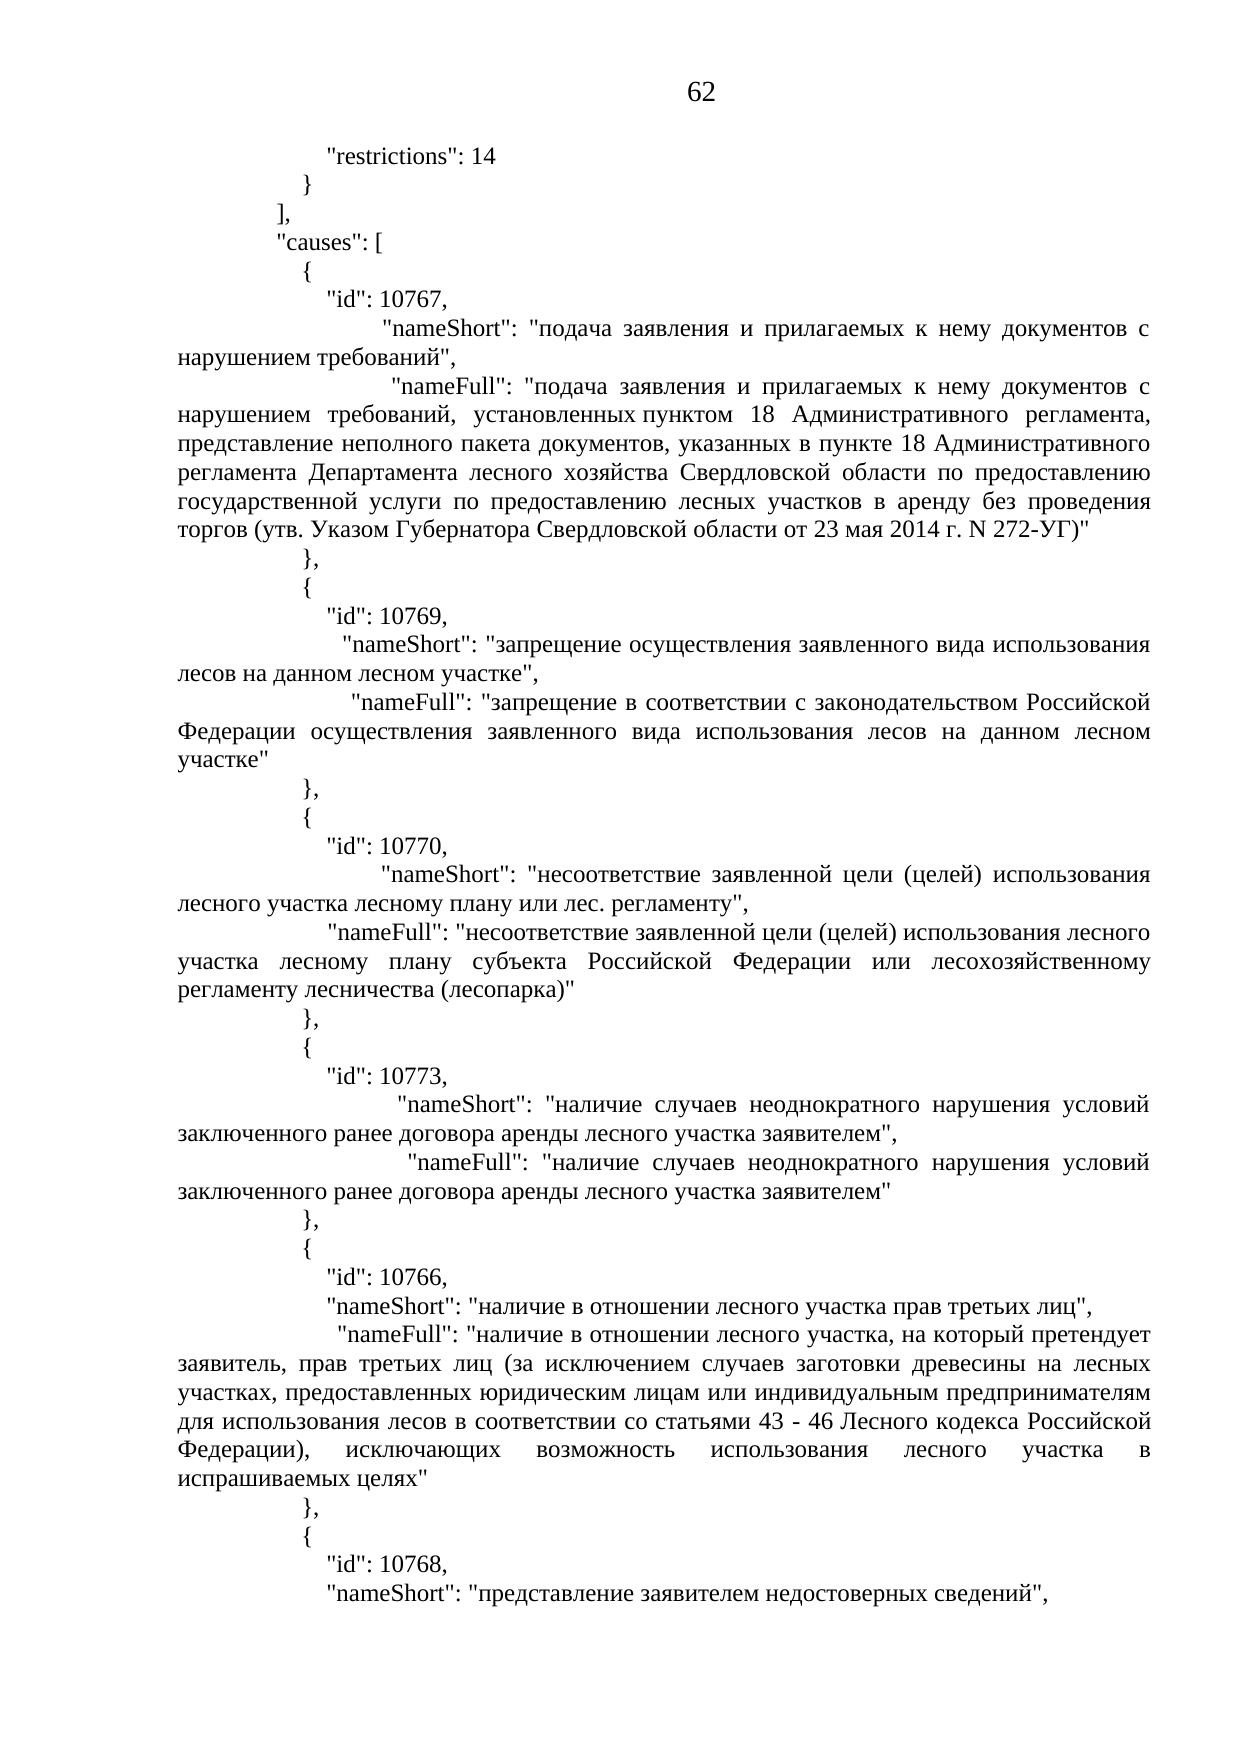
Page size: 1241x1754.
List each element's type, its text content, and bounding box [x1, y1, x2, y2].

text { [177, 802, 1152, 831]
text "nameShort": "подача заявления и прилагаемых к нему документов с нарушением требований", [177, 313, 1152, 371]
text }, [177, 1492, 1152, 1521]
text { [177, 1233, 1152, 1262]
text { [177, 572, 1152, 601]
text "nameShort": "наличие случаев неоднократного нарушения условий заключенного ранее договора аренды лесного участка заявителем", [177, 1089, 1152, 1147]
text "id": 10768, [177, 1549, 1152, 1578]
text { [177, 1032, 1152, 1061]
text } [177, 169, 1152, 198]
text "id": 10767, [177, 284, 1152, 313]
text }, [177, 1204, 1152, 1233]
text "nameShort": "несоответствие заявленной цели (целей) использования лесного участка лесному плану или лес. регламенту", [177, 859, 1152, 917]
text "nameFull": "подача заявления и прилагаемых к нему документов с нарушением требований, установленных пунктом 18 Административного регламента, представление неполного пакета документов, указанных в пункте 18 Административного регламента Департамента лесного хозяйства Свердловской области по предоставлению государственной услуги по предоставлению лесных участков в аренду без проведения торгов (утв. Указом Губернатора Свердловской области от 23 мая 2014 г. N 272-УГ)" [177, 371, 1152, 543]
text "id": 10769, [177, 601, 1152, 629]
text "nameFull": "наличие случаев неоднократного нарушения условий заключенного ранее договора аренды лесного участка заявителем" [177, 1147, 1152, 1204]
text "nameFull": "запрещение в соответствии с законодательством Российской Федерации осуществления заявленного вида использования лесов на данном лесном участке" [177, 687, 1152, 773]
text "nameShort": "наличие в отношении лесного участка прав третьих лиц", [177, 1291, 1152, 1319]
text { [177, 256, 1152, 284]
text }, [177, 1003, 1152, 1032]
text { [177, 1521, 1152, 1549]
text }, [177, 773, 1152, 802]
text "nameShort": "запрещение осуществления заявленного вида использования лесов на данном лесном участке", [177, 629, 1152, 687]
text ], [177, 198, 1152, 227]
text }, [177, 543, 1152, 572]
text "nameFull": "несоответствие заявленной цели (целей) использования лесного участка лесному плану субъекта Российской Федерации или лесохозяйственному регламенту лесничества (лесопарка)" [177, 917, 1152, 1003]
text "nameFull": "наличие в отношении лесного участка, на который претендует заявитель, прав третьих лиц (за исключением случаев заготовки древесины на лесных участках, предоставленных юридическим лицам или индивидуальным предпринимателям для использования лесов в соответствии со статьями 43 - 46 Лесного кодекса Российской Федерации), исключающих возможность использования лесного участка в испрашиваемых целях" [177, 1319, 1152, 1492]
text "nameShort": "представление заявителем недостоверных сведений", [177, 1578, 1152, 1607]
text "id": 10766, [177, 1262, 1152, 1291]
text "id": 10773, [177, 1061, 1152, 1089]
text "causes": [ [177, 227, 1152, 256]
text "id": 10770, [177, 831, 1152, 859]
text "restrictions": 14 [177, 141, 1152, 169]
